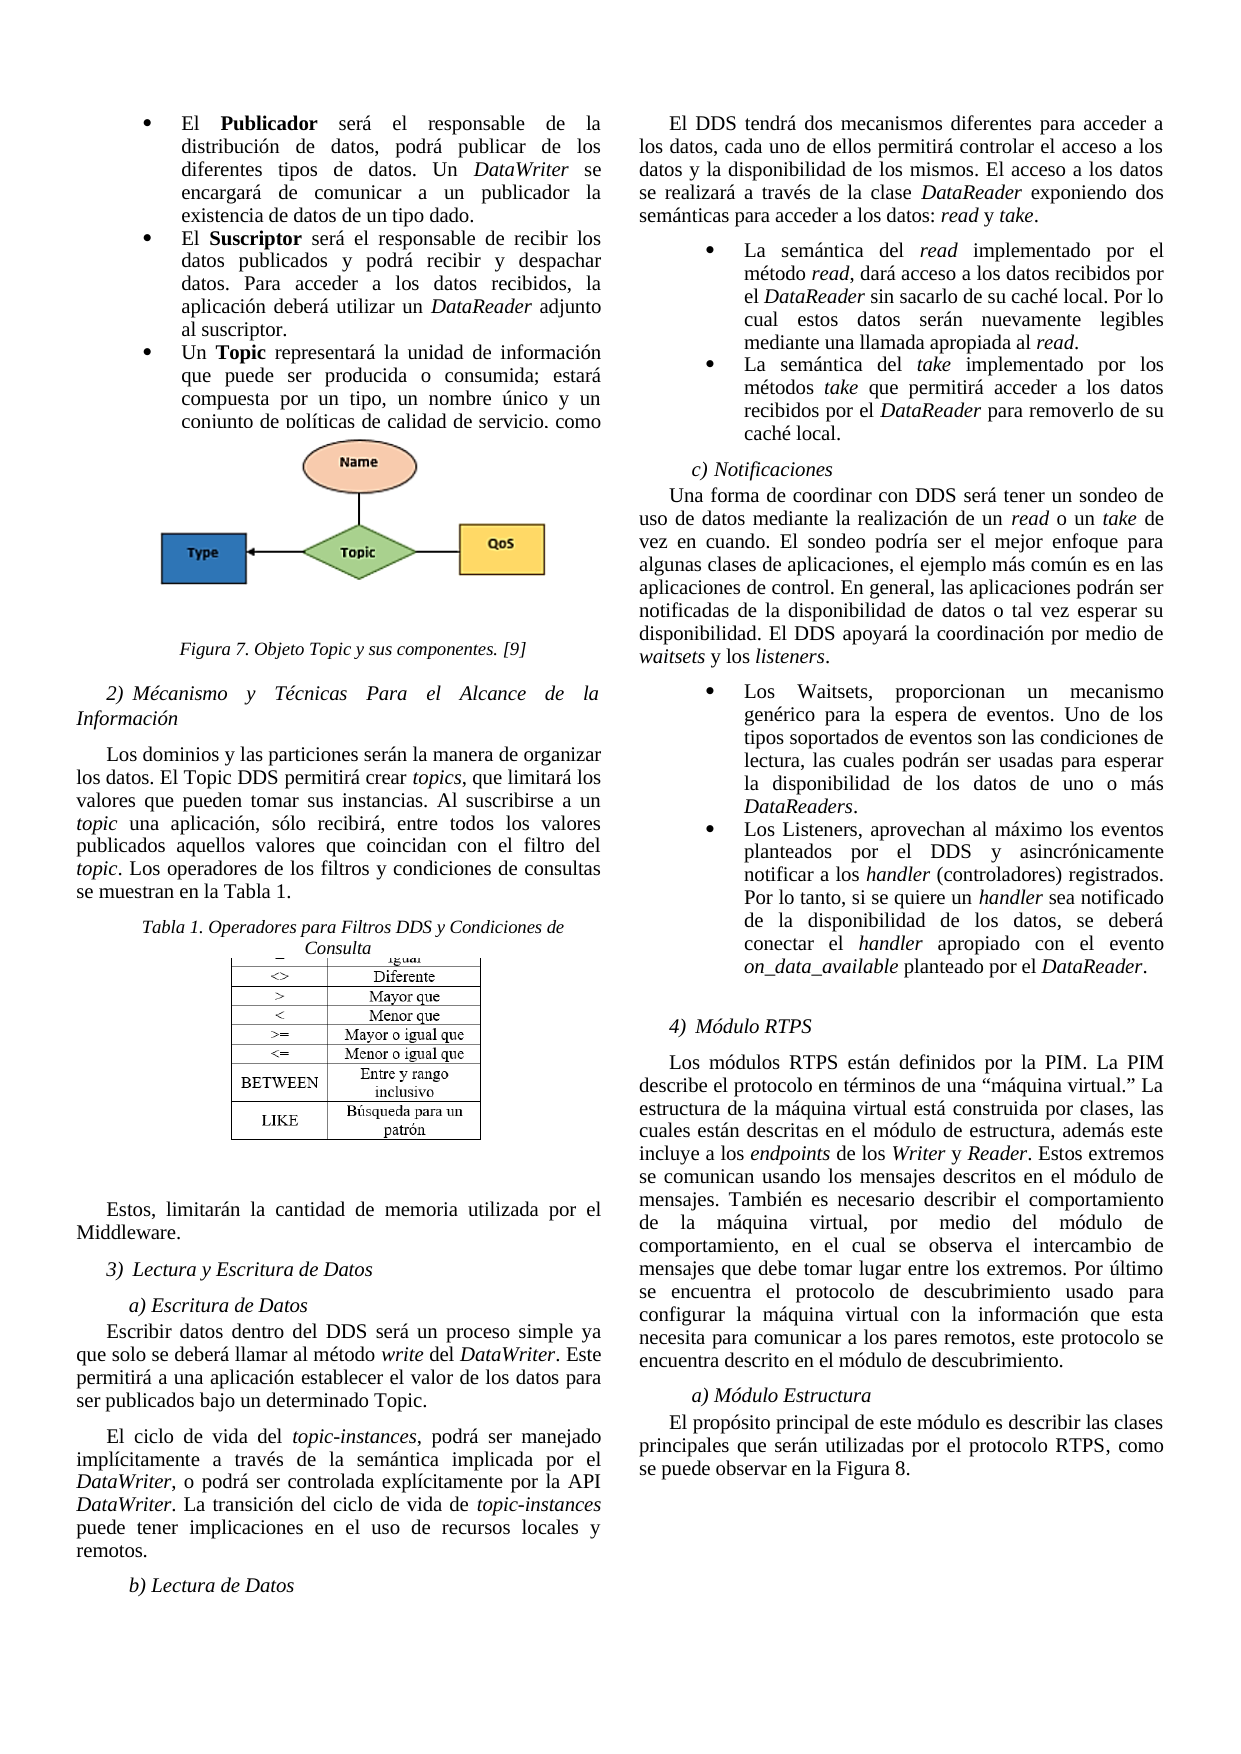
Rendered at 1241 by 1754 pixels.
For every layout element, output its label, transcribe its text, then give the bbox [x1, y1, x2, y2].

subtitle Módulo RTPS [639, 1013, 1164, 1038]
list Los Listeners, aprovechan al máximo los eventos planteados por el DDS y asincrónicamente notificar a los handler (controladores) registrados. Por lo tanto, si se quiere un handler sea notificado de la disponibilidad de los datos, se deberá conectar el handler apropiado con el evento on_data_available planteado por el DataReader. [706, 818, 1164, 978]
text Figura 7. Objeto Topic y sus componentes. [76, 638, 601, 659]
list La semántica del read implementado por el método read, dará acceso a los datos recibidos por el DataReader sin sacarlo de su caché local. Por lo cual estos datos serán nuevamente legibles mediante una llamada apropiada al read. [706, 239, 1164, 354]
picture [156, 428, 550, 594]
subtitle Notificaciones [639, 458, 1164, 481]
text El DDS tendrá dos mecanismos diferentes para acceder a los datos, cada uno de ellos permitirá controlar el acceso a los datos y la disponibilidad de los mismos. El acceso a los datos se realizará a través de la clase DataReader exponiendo dos semánticas para acceder a los datos: read y take. [639, 112, 1164, 227]
text El propósito principal de este módulo es describir las clases principales que serán utilizadas por el protocolo RTPS, como se puede observar en la Figura 8. [639, 1411, 1164, 1480]
subtitle Lectura y Escritura de Datos [76, 1256, 601, 1281]
subtitle Módulo Estructura [639, 1384, 1164, 1407]
list La semántica del take implementado por los métodos take que permitirá acceder a los datos recibidos por el DataReader para removerlo de su caché local. [706, 354, 1164, 445]
text Los módulos RTPS están definidos por la PIM. La PIM describe el protocolo en términos de una “máquina virtual.” La estructura de la máquina virtual está construida por clases, las cuales están descritas en el módulo de estructura, además este incluye a los endpoints de los Writer y Reader. Estos extremos se comunican usando los mensajes descritos en el módulo de mensajes. También es necesario describir el comportamiento de la máquina virtual, por medio del módulo de comportamiento, en el cual se observa el intercambio de mensajes que debe tomar lugar entre los extremos. Por último se encuentra el protocolo de descubrimiento usado para configurar la máquina virtual con la información que esta necesita para comunicar a los pares remotos, este protocolo se encuentra descrito en el módulo de descubrimiento. [639, 1051, 1164, 1372]
text Tabla 1. Operadores para Filtros DDS y Condiciones de Consulta [76, 916, 601, 959]
text Los dominios y las particiones serán la manera de organizar los datos. El Topic DDS permitirá crear topics, que limitará los valores que pueden tomar sus instancias. Al suscribirse a un topic una aplicación, sólo recibirá, entre todos los valores publicados aquellos valores que coincidan con el filtro del topic. Los operadores de los filtros y condiciones de consultas se muestran en la Tabla 1. [76, 743, 601, 903]
subtitle Escritura de Datos [76, 1294, 601, 1317]
list Los Waitsets, proporcionan un mecanismo genérico para la espera de eventos. Uno de los tipos soportados de eventos son las condiciones de lectura, las cuales podrán ser usadas para esperar la disponibilidad de los datos de uno o más DataReaders. [706, 680, 1164, 818]
list El Suscriptor será el responsable de recibir los datos publicados y podrá recibir y despachar datos. Para acceder a los datos recibidos, la aplicación deberá utilizar un DataReader adjunto al suscriptor. [144, 227, 601, 341]
text Estos, limitarán la cantidad de memoria utilizada por el Middleware. [76, 1198, 601, 1244]
list Un Topic representará la unidad de información que puede ser producida o consumida; estará compuesta por un tipo, un nombre único y un conjunto de políticas de calidad de servicio, como se muestra en la Figura 7 [144, 341, 601, 456]
list El Publicador será el responsable de la distribución de datos, podrá publicar de los diferentes tipos de datos. Un DataWriter se encargará de comunicar a un publicador la existencia de datos de un tipo dado. [144, 112, 601, 227]
subtitle Lectura de Datos [76, 1575, 601, 1597]
text El ciclo de vida del topic-instances, podrá ser manejado implícitamente a través de la semántica implicada por el DataWriter, o podrá ser controlada explícitamente por la API DataWriter. La transición del ciclo de vida de topic-instances puede tener implicaciones en el uso de recursos locales y remotos. [76, 1425, 601, 1562]
text Escribir datos dentro del DDS será un proceso simple ya que solo se deberá llamar al método write del DataWriter. Este permitirá a una aplicación establecer el valor de los datos para ser publicados bajo un determinado Topic. [76, 1321, 601, 1412]
picture [226, 958, 482, 1145]
subtitle Mécanismo y Técnicas Para el Alcance de la Información [76, 680, 601, 730]
text Una forma de coordinar con DDS será tener un sondeo de uso de datos mediante la realización de un read o un take de vez en cuando. El sondeo podría ser el mejor enfoque para algunas clases de aplicaciones, el ejemplo más común es en las aplicaciones de control. En general, las aplicaciones podrán ser notificadas de la disponibilidad de datos o tal vez esperar su disponibilidad. El DDS apoyará la coordinación por medio de waitsets y los listeners. [639, 485, 1164, 668]
